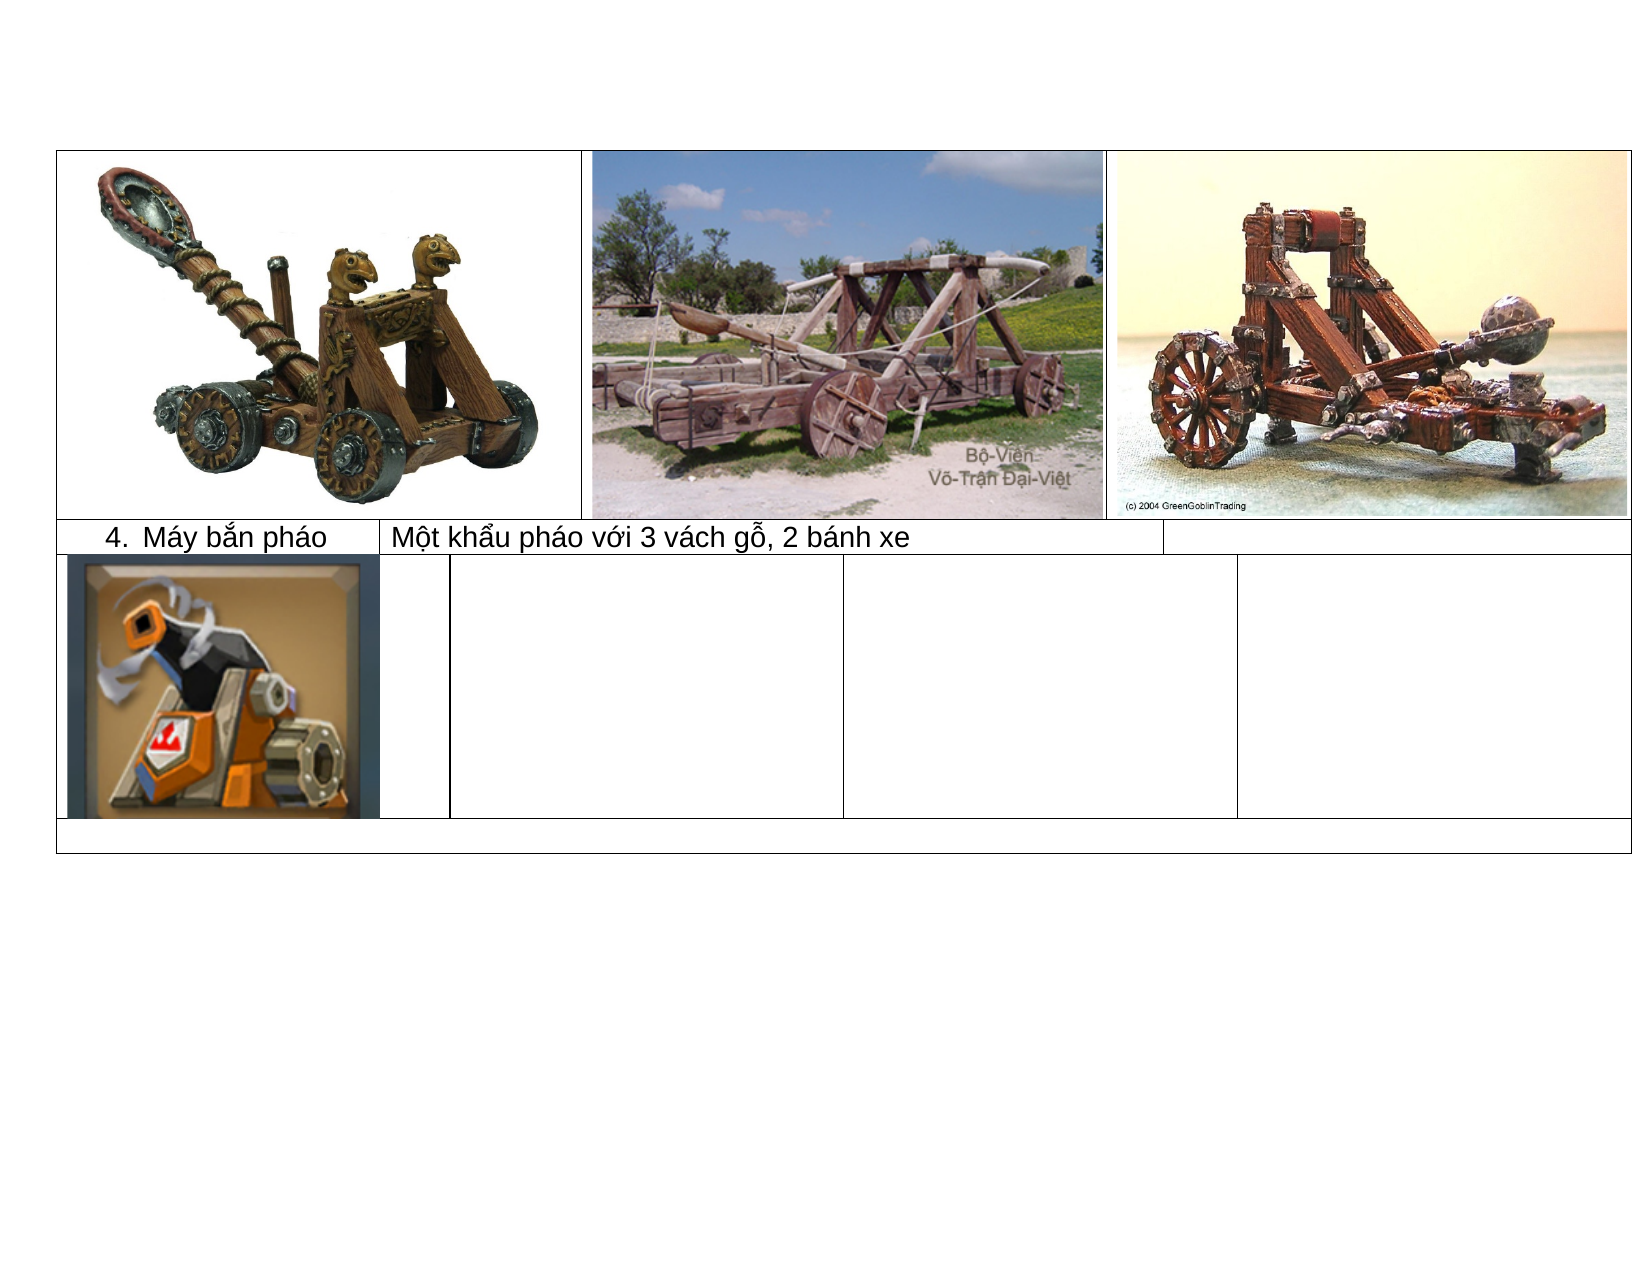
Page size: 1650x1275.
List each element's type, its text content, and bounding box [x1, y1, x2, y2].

table_cell [1107, 151, 1631, 519]
table_cell [380, 555, 449, 818]
picture [79, 151, 558, 518]
table_cell [57, 151, 581, 519]
picture [592, 151, 1103, 519]
table_cell Một khẩu pháo với 3 vách gỗ, 2 bánh xe [380, 520, 1163, 554]
table_cell [1238, 555, 1631, 818]
picture [67, 554, 380, 819]
table_cell [57, 555, 67, 818]
table_cell [451, 555, 843, 818]
table_cell [844, 555, 1237, 818]
picture [1117, 151, 1628, 516]
table_cell [1164, 520, 1631, 554]
table_cell [582, 151, 592, 519]
table_cell [57, 819, 1631, 853]
table_cell Máy bắn pháo [57, 520, 379, 554]
